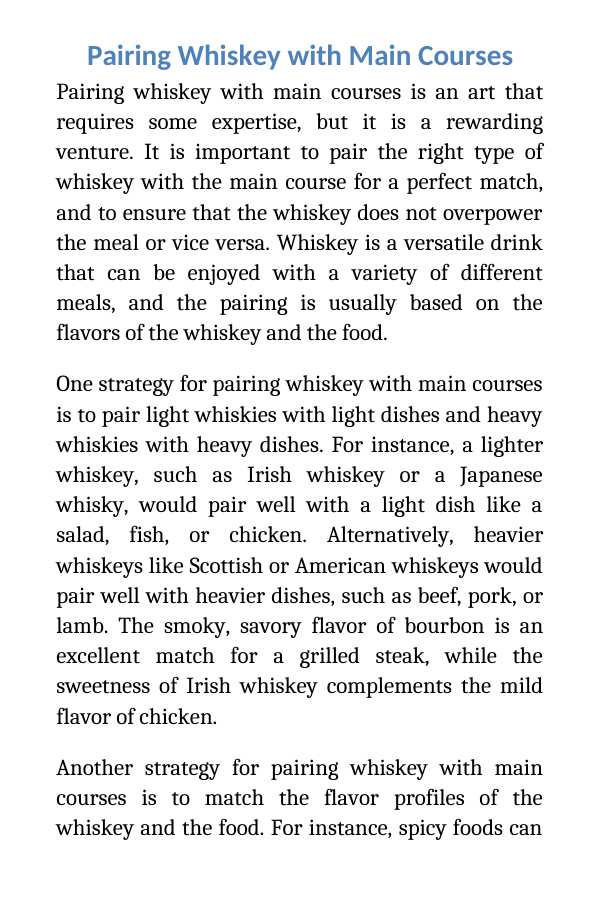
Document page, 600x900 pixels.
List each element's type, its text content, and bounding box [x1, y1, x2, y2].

text One strategy for pairing whiskey with main courses is to pair light whiskies with light dishes and heavy whiskies with heavy dishes. For instance, a lighter whiskey, such as Irish whiskey or a Japanese whisky, would pair well with a light dish like a salad, fish, or chicken. Alternatively, heavier whiskeys like Scottish or American whiskeys would pair well with heavier dishes, such as beef, pork, or lamb. The smoky, savory flavor of bourbon is an excellent match for a grilled steak, while the sweetness of Irish whiskey complements the mild flavor of chicken. [56, 371, 544, 730]
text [56, 754, 544, 841]
text Pairing whiskey with main courses is an art that requires some expertise, but it is a rewarding venture. It is important to pair the right type of whiskey with the main course for a perfect match, and to ensure that the whiskey does not overpower the meal or vice versa. Whiskey is a versatile drink that can be enjoyed with a variety of different meals, and the pairing is usually based on the flavors of the whiskey and the food. [56, 78, 544, 346]
subtitle Pairing Whiskey with Main Courses [56, 37, 544, 73]
